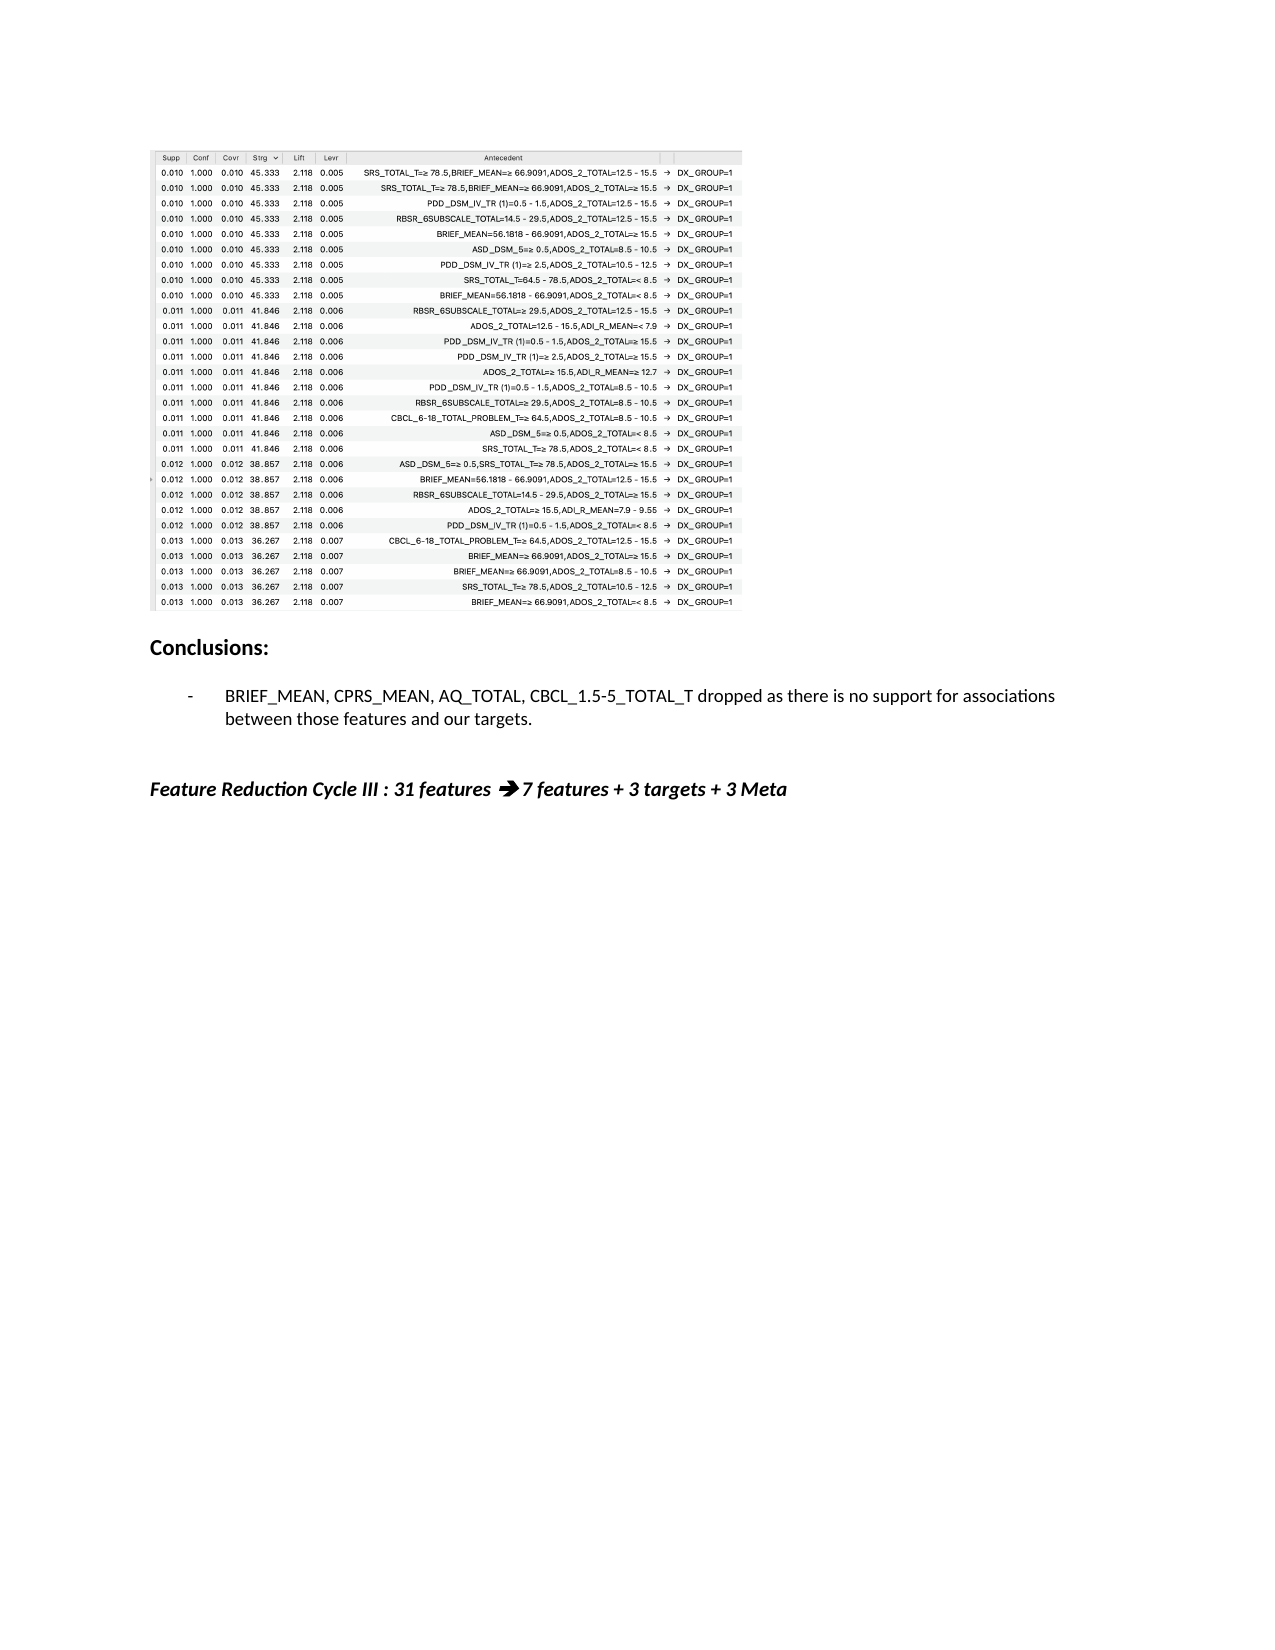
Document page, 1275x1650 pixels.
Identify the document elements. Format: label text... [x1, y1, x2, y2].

text Conclusions: [150, 633, 1125, 661]
list BRIEF_MEAN, CPRS_MEAN, AQ_TOTAL, CBCL_1.5-5_TOTAL_T dropped as there is no support for associations between those features and our targets. [187, 684, 1125, 730]
picture [150, 150, 743, 611]
text Feature Reduction Cycle III : 31 features 7 features + 3 targets + 3 Meta [150, 776, 1125, 801]
